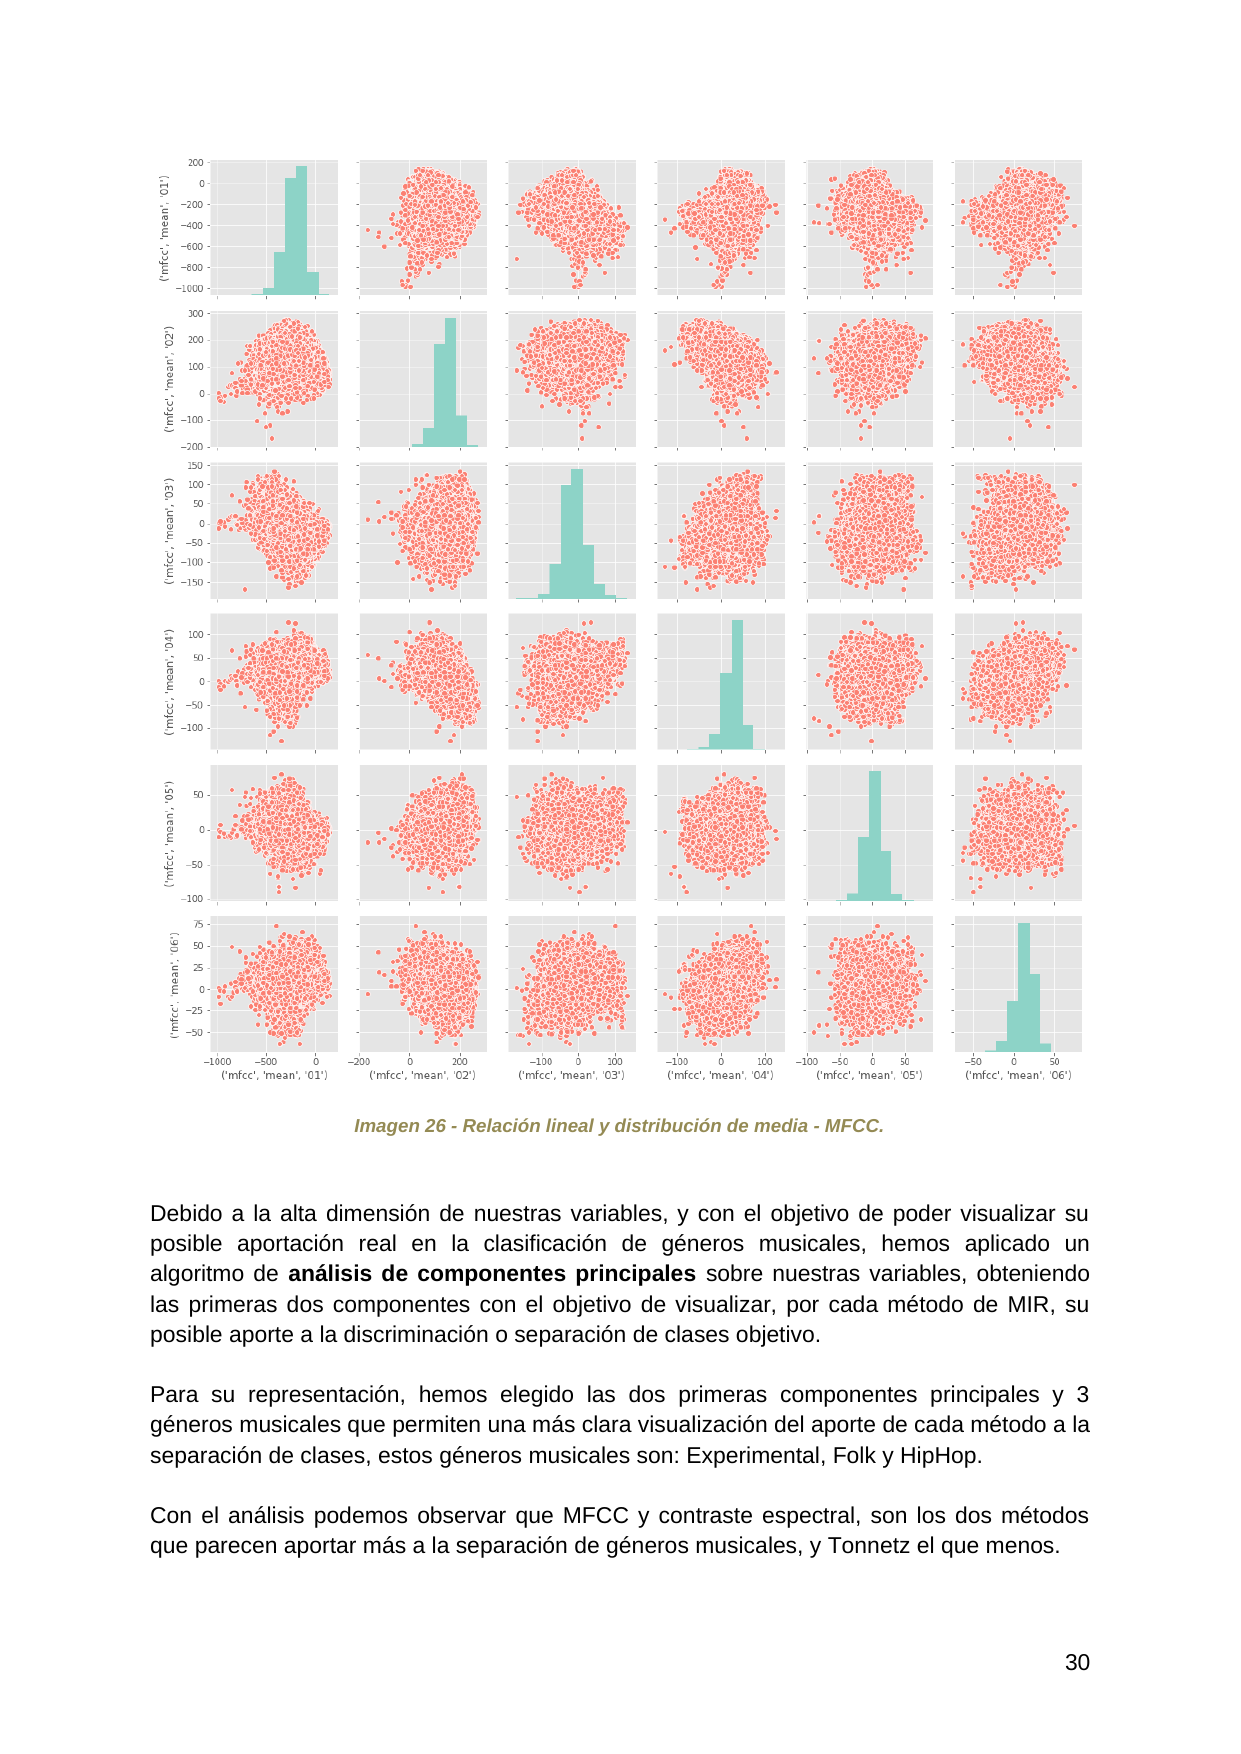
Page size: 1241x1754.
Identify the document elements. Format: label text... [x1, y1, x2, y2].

text Con el análisis podemos observar que MFCC y contraste espectral, son los dos métodos que parecen aportar más a la separación de géneros musicales, y Tonnetz el que menos. [150, 1528, 1090, 1559]
text Debido a la alta dimensión de nuestras variables, y con el objetivo de poder visualizar su posible aportación real en la clasificación de géneros musicales, hemos aplicado un algoritmo de análisis de componentes principales sobre nuestras variables, obteniendo las primeras dos componentes con el objetivo de visualizar, por cada método de MIR, su posible aporte a la discriminación o separación de clases objetivo. [150, 1317, 1090, 1347]
text Para su representación, hemos elegido las dos primeras componentes principales y 3 géneros musicales que permiten una más clara visualización del aporte de cada método a la separación de clases, estos géneros musicales son: Experimental, Folk y HipHop. [150, 1438, 1090, 1468]
picture [150, 150, 1091, 1091]
text Imagen - Relación lineal y distribución de media - MFCC. [150, 1115, 1090, 1137]
